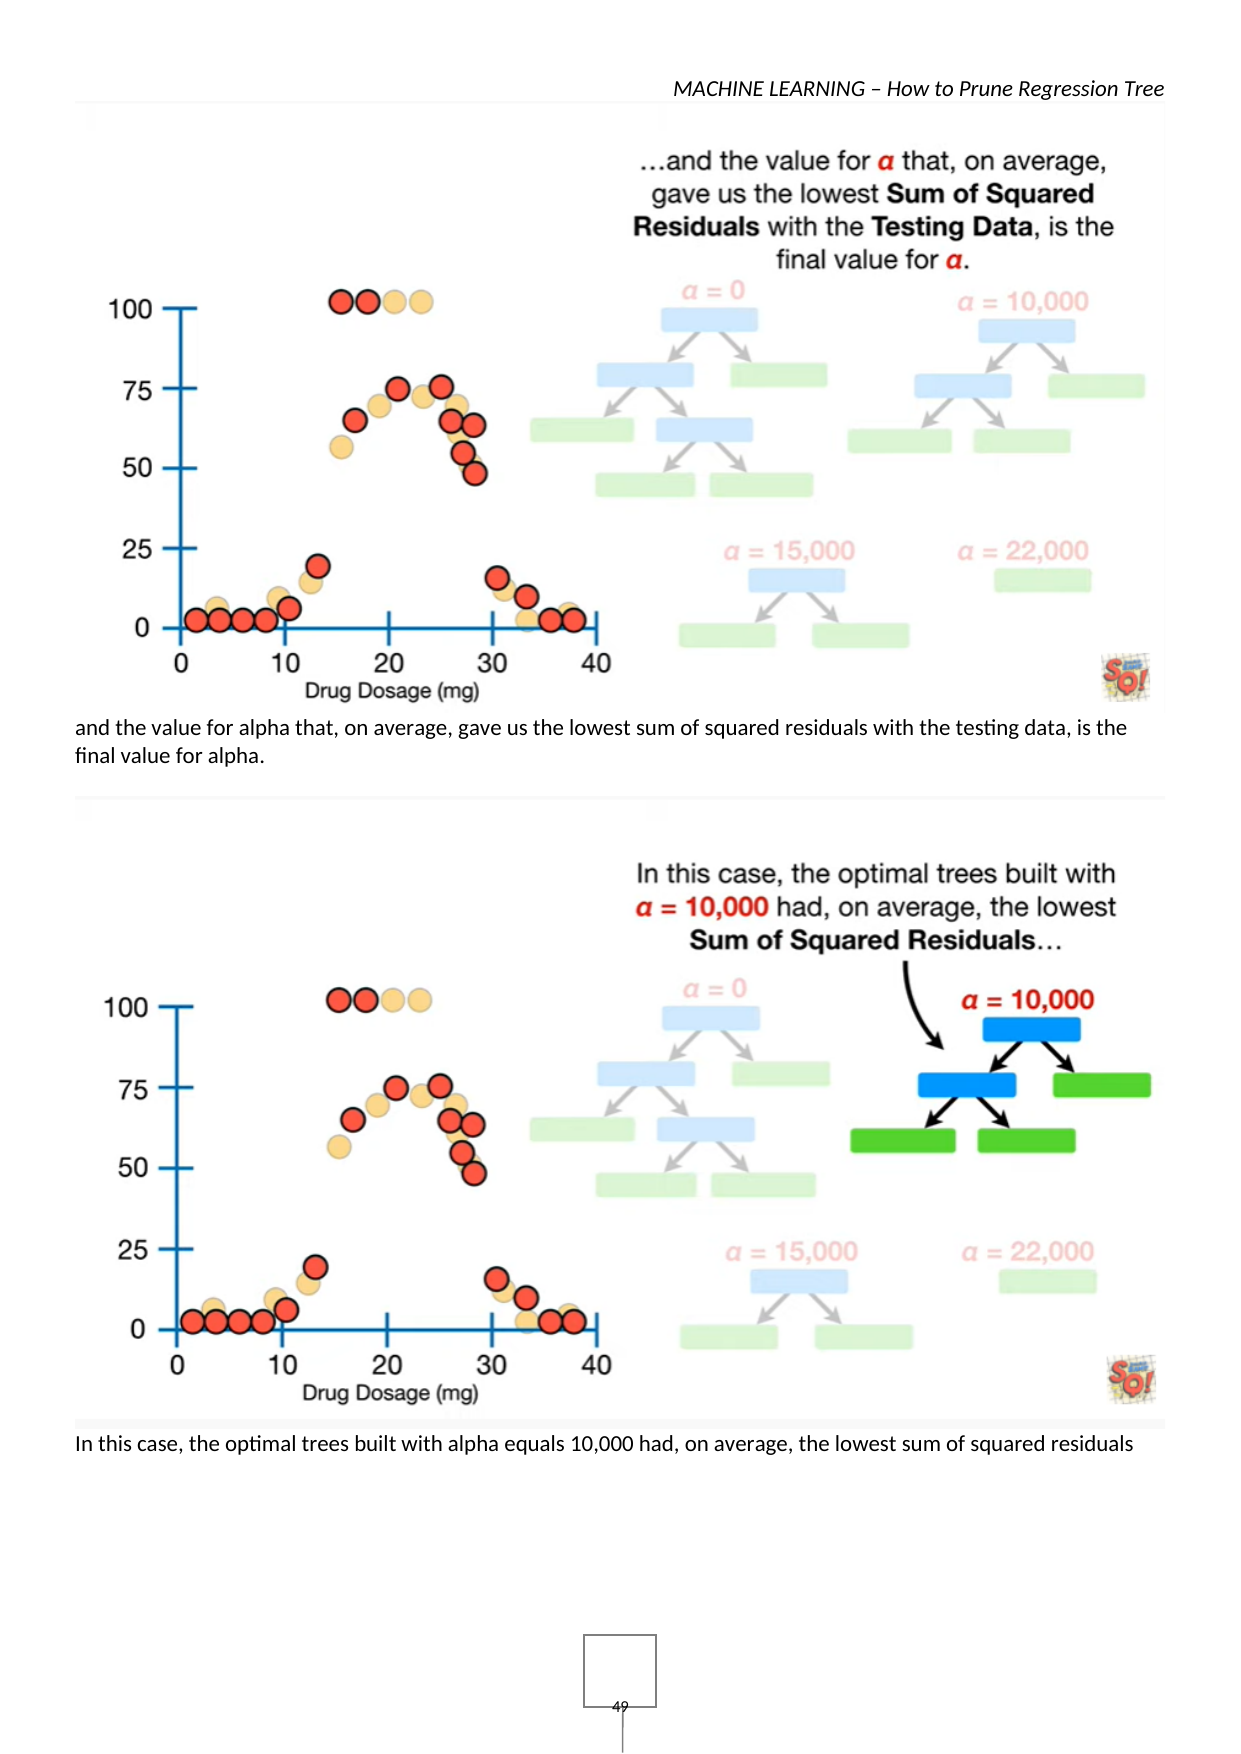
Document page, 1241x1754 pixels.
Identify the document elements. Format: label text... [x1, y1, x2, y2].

picture [75, 101, 1166, 713]
picture [75, 796, 1166, 1429]
text In this case, the optimal trees built with alpha equals 10,000 had, on average, the lowest sum of squared residuals [75, 1429, 1165, 1457]
text and the value for alpha that, on average, gave us the lowest sum of squared residuals with the testing data, is the final value for alpha. [75, 713, 1165, 769]
